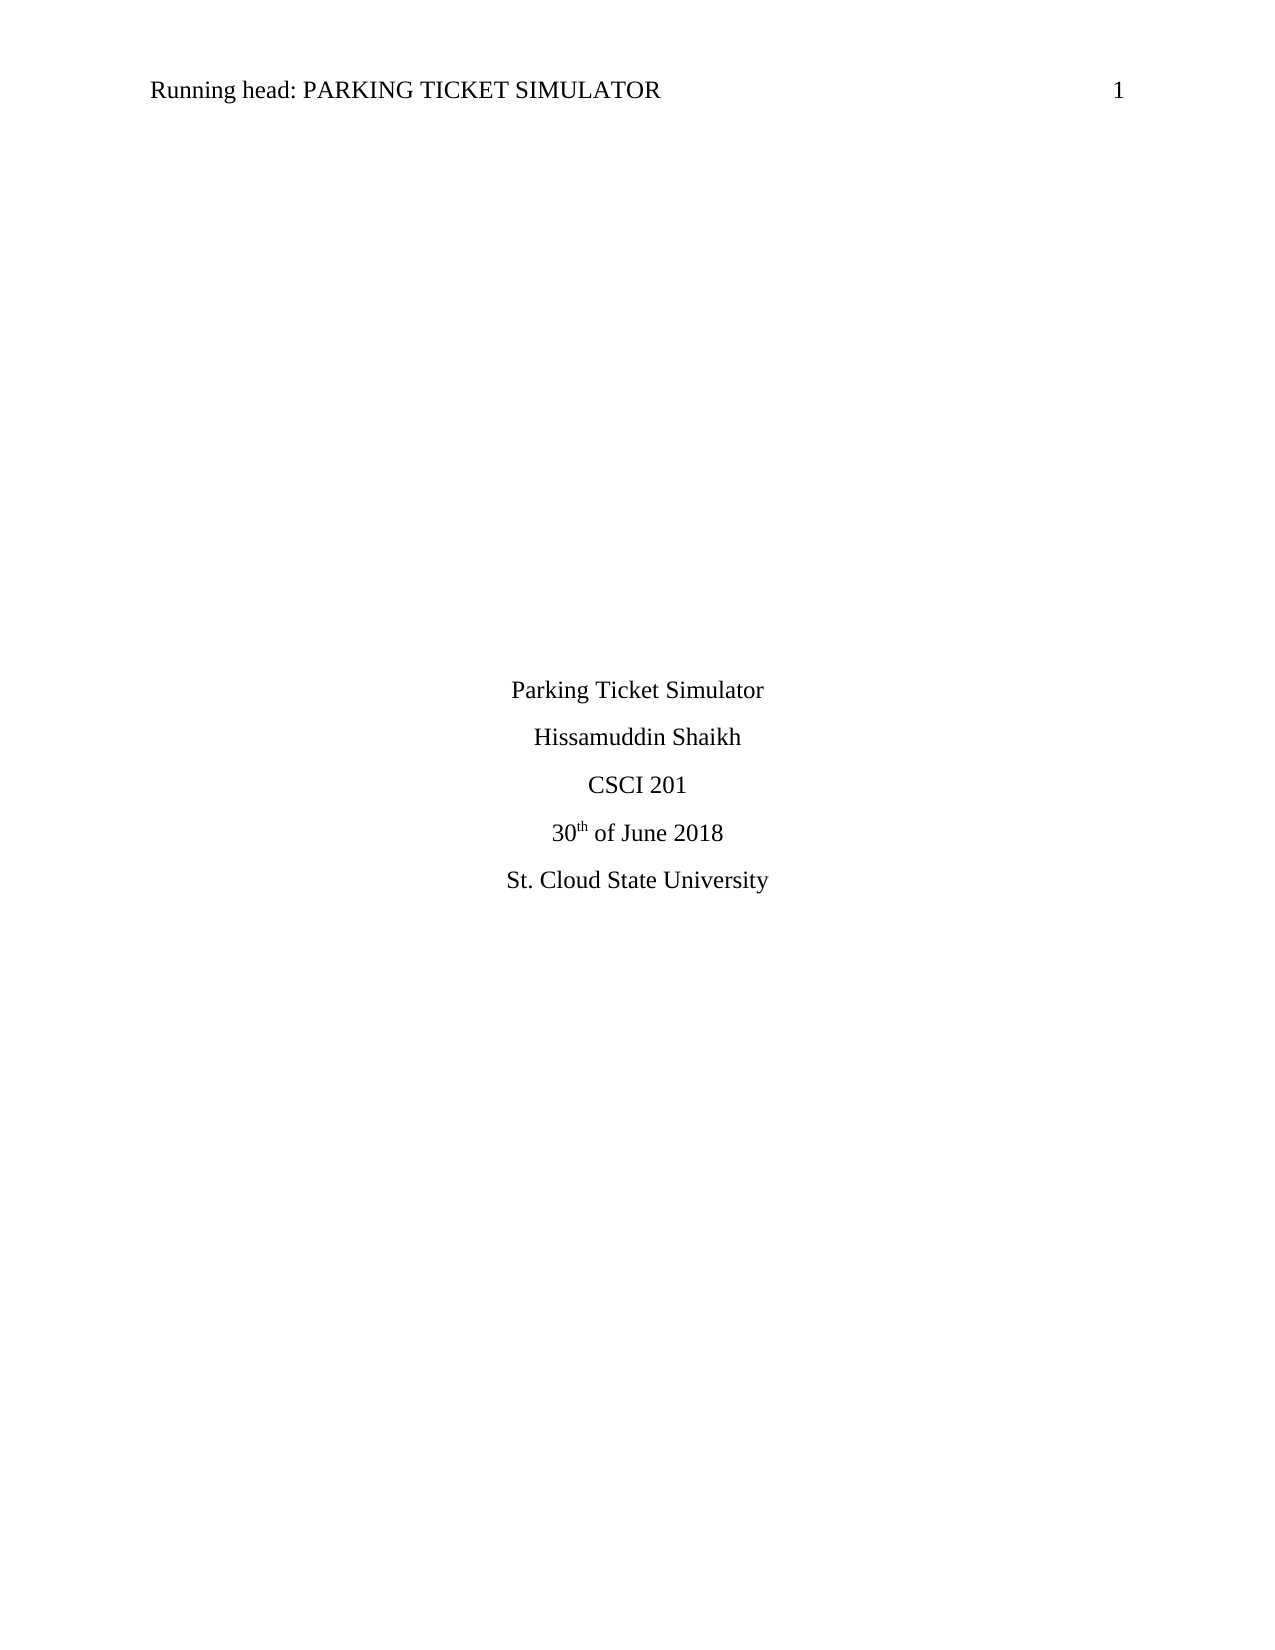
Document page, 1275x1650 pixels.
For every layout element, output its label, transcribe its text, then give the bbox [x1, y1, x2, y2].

text Hissamuddin Shaikh [150, 722, 1125, 751]
text CSCI 201 [150, 770, 1125, 799]
text St. Cloud State University [150, 866, 1125, 894]
text 30th of June 2018 [150, 818, 1125, 847]
text Parking Ticket Simulator [150, 675, 1125, 703]
